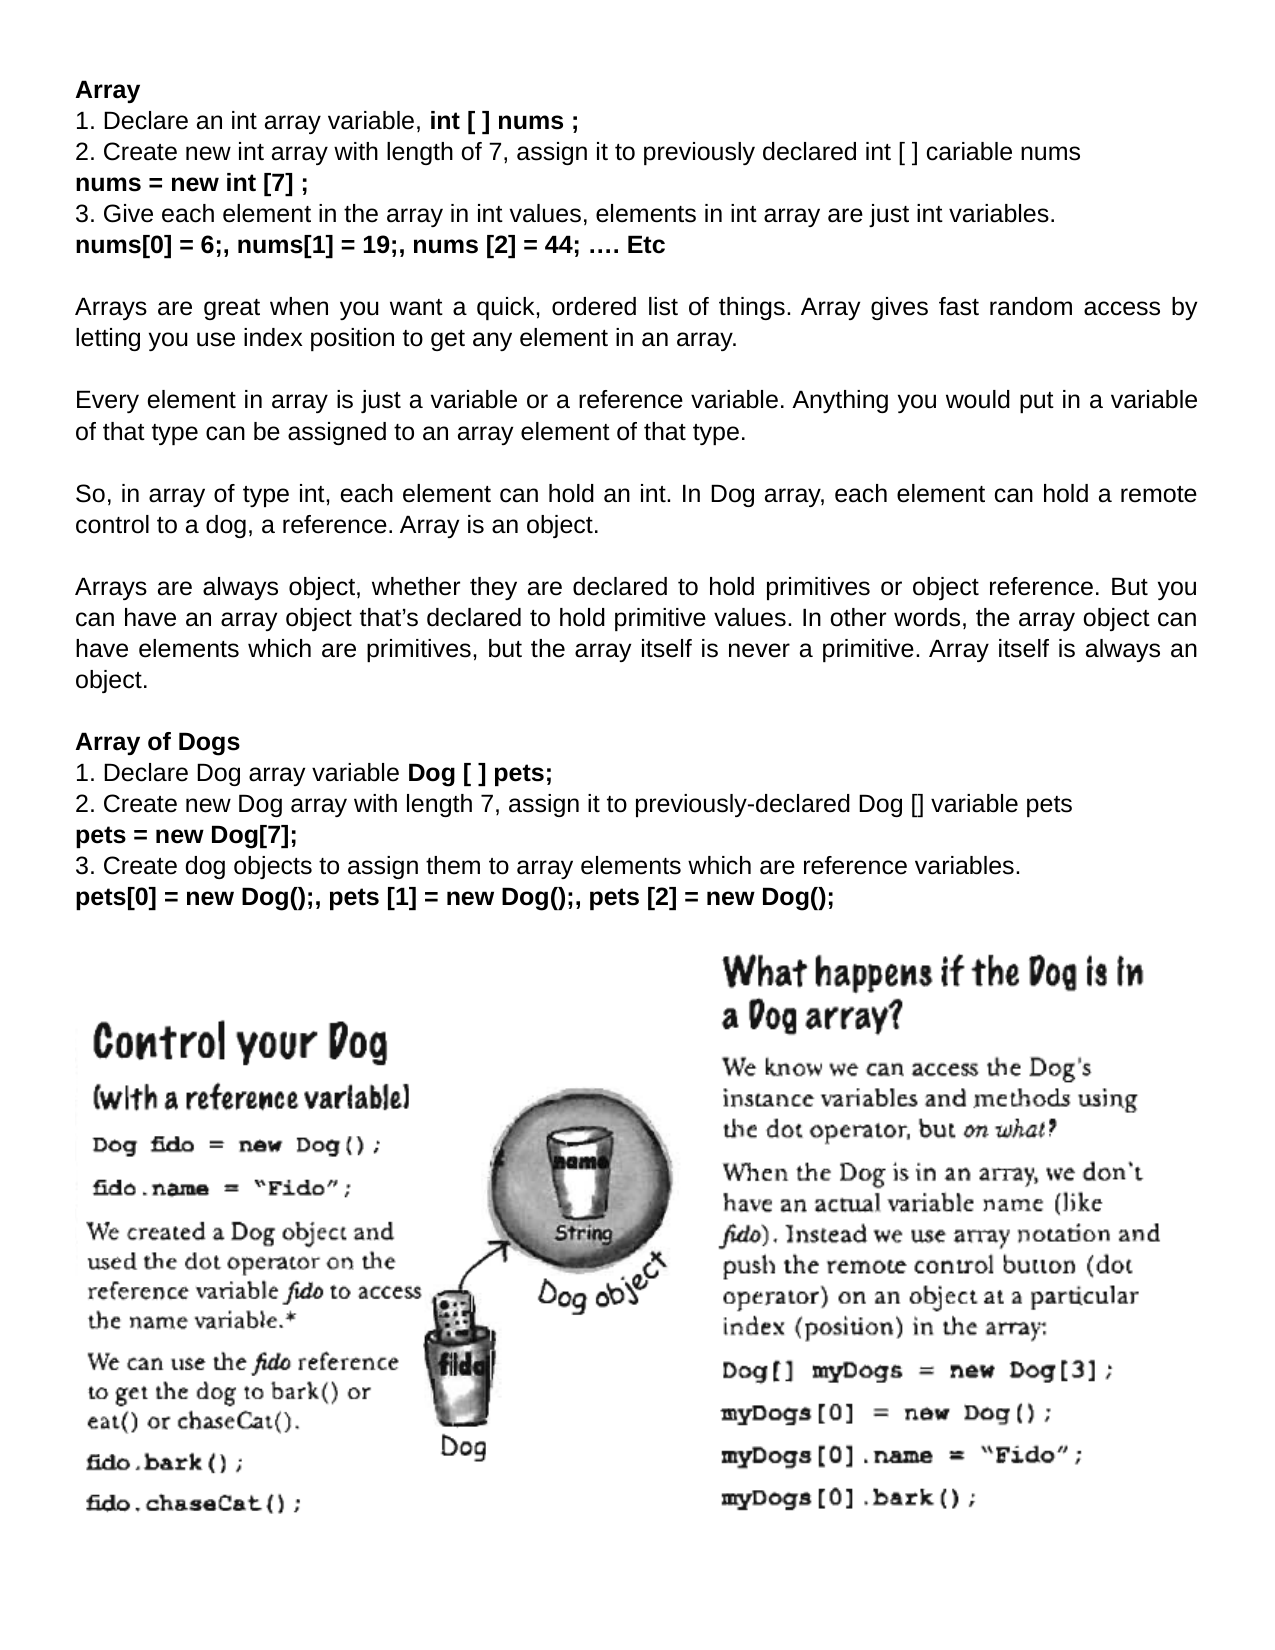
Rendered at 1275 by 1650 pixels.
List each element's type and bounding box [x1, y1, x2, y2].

picture [75, 944, 1195, 1527]
text [75, 75, 1200, 1558]
